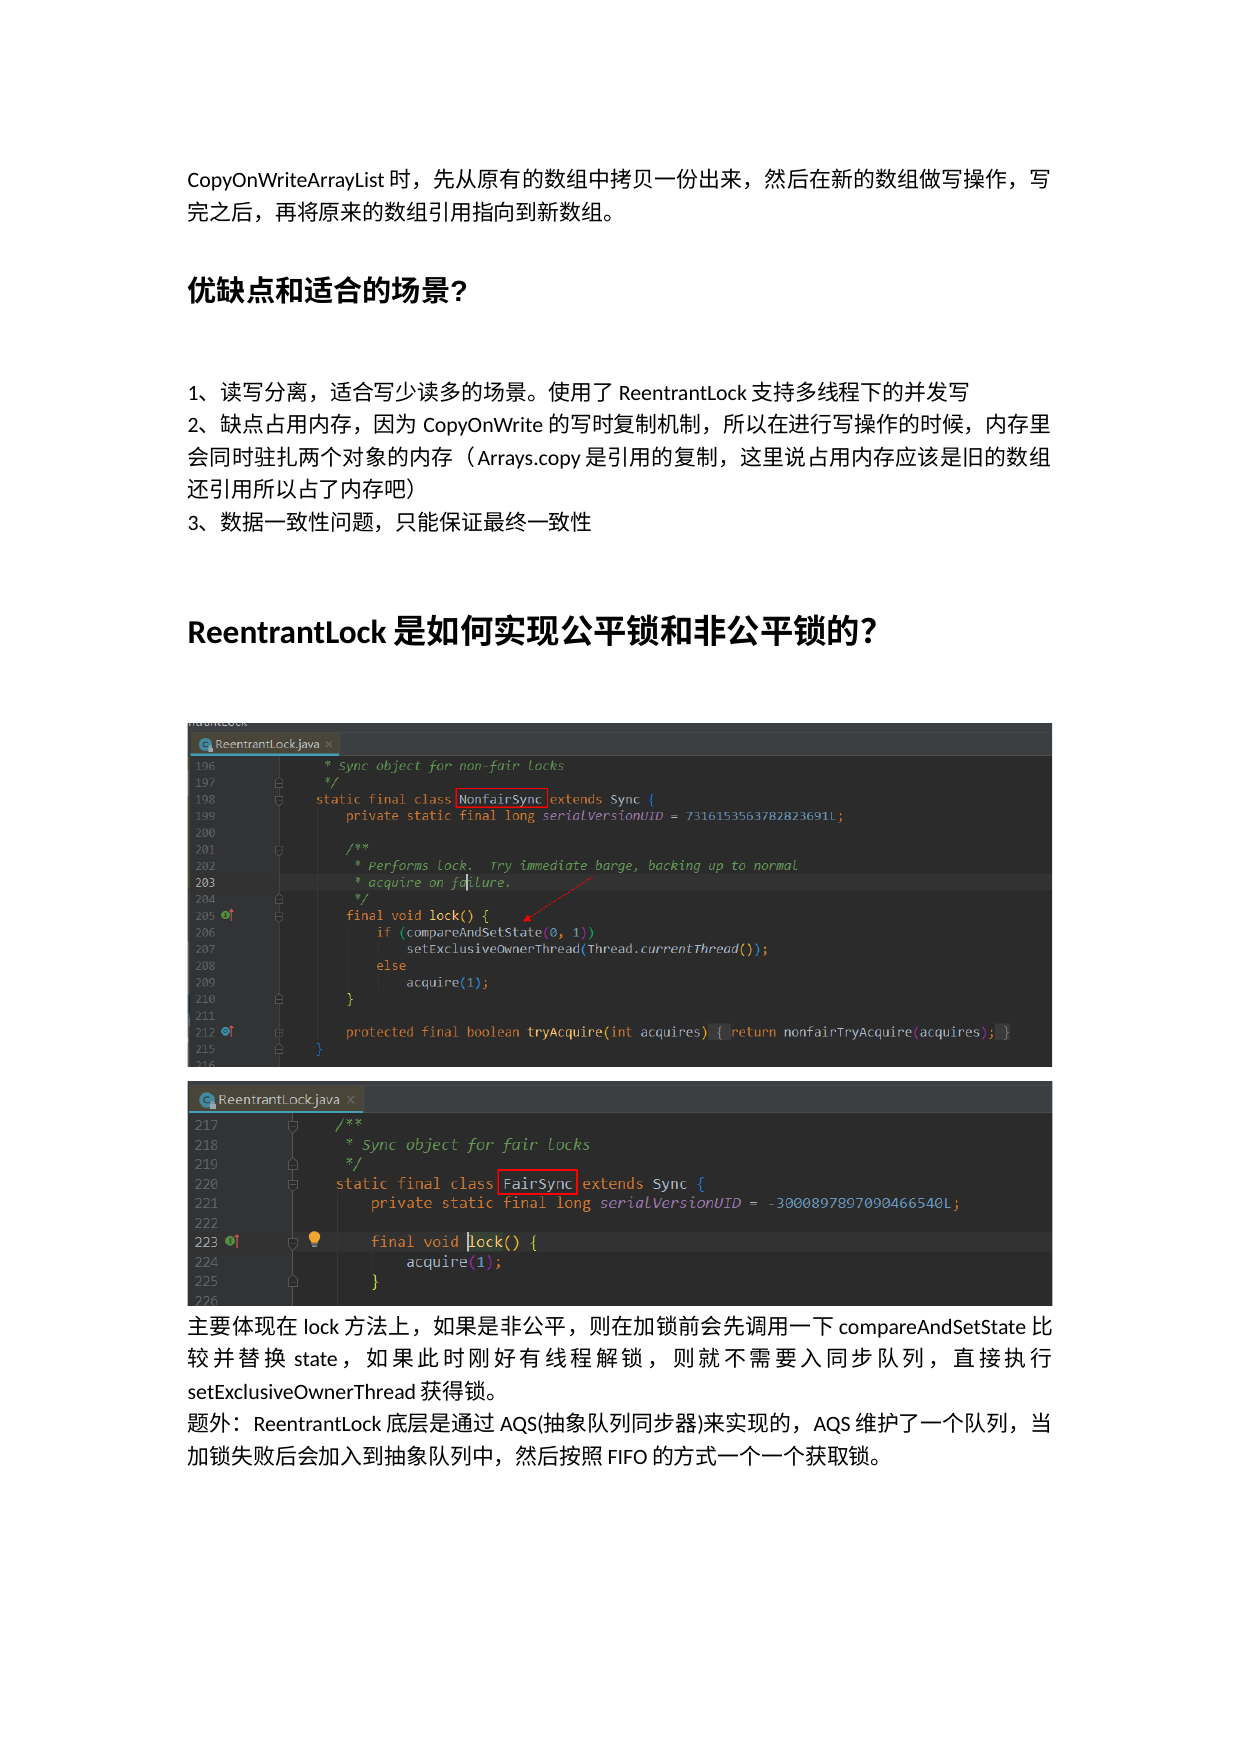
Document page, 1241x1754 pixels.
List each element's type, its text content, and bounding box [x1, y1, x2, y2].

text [187, 162, 1053, 227]
text 3、数据一致性问题，只能保证最终一致性 [187, 504, 1053, 537]
subtitle ReentrantLock是如何实现公平锁和非公平锁的？ [187, 597, 1053, 662]
text 题外：ReentrantLock底层是通过AQS(抽象队列同步器)来实现的，AQS维护了一个队列，当加锁失败后会加入到抽象队列中，然后按照FIFO的方式一个一个获取锁。 [187, 1406, 1053, 1471]
text 2、缺点占用内存，因为 CopyOnWrite 的写时复制机制，所以在进行写操作的时候，内存里会同时驻扎两个对象的内存（Arrays.copy是引用的复制，这里说占用内存应该是旧的数组还引用所以占了内存吧） [187, 407, 1053, 504]
text 1、读写分离，适合写少读多的场景。使用了ReentrantLock支持多线程下的并发写 [187, 374, 1053, 407]
subtitle 优缺点和适合的场景? [187, 256, 1053, 321]
picture [187, 1081, 1053, 1306]
text 主要体现在lock方法上，如果是非公平，则在加锁前会先调用一下compareAndSetState比较并替换state，如果此时刚好有线程解锁，则就不需要入同步队列，直接执行setExclusiveOwnerThread获得锁。 [187, 1308, 1053, 1406]
picture [187, 723, 1053, 1067]
